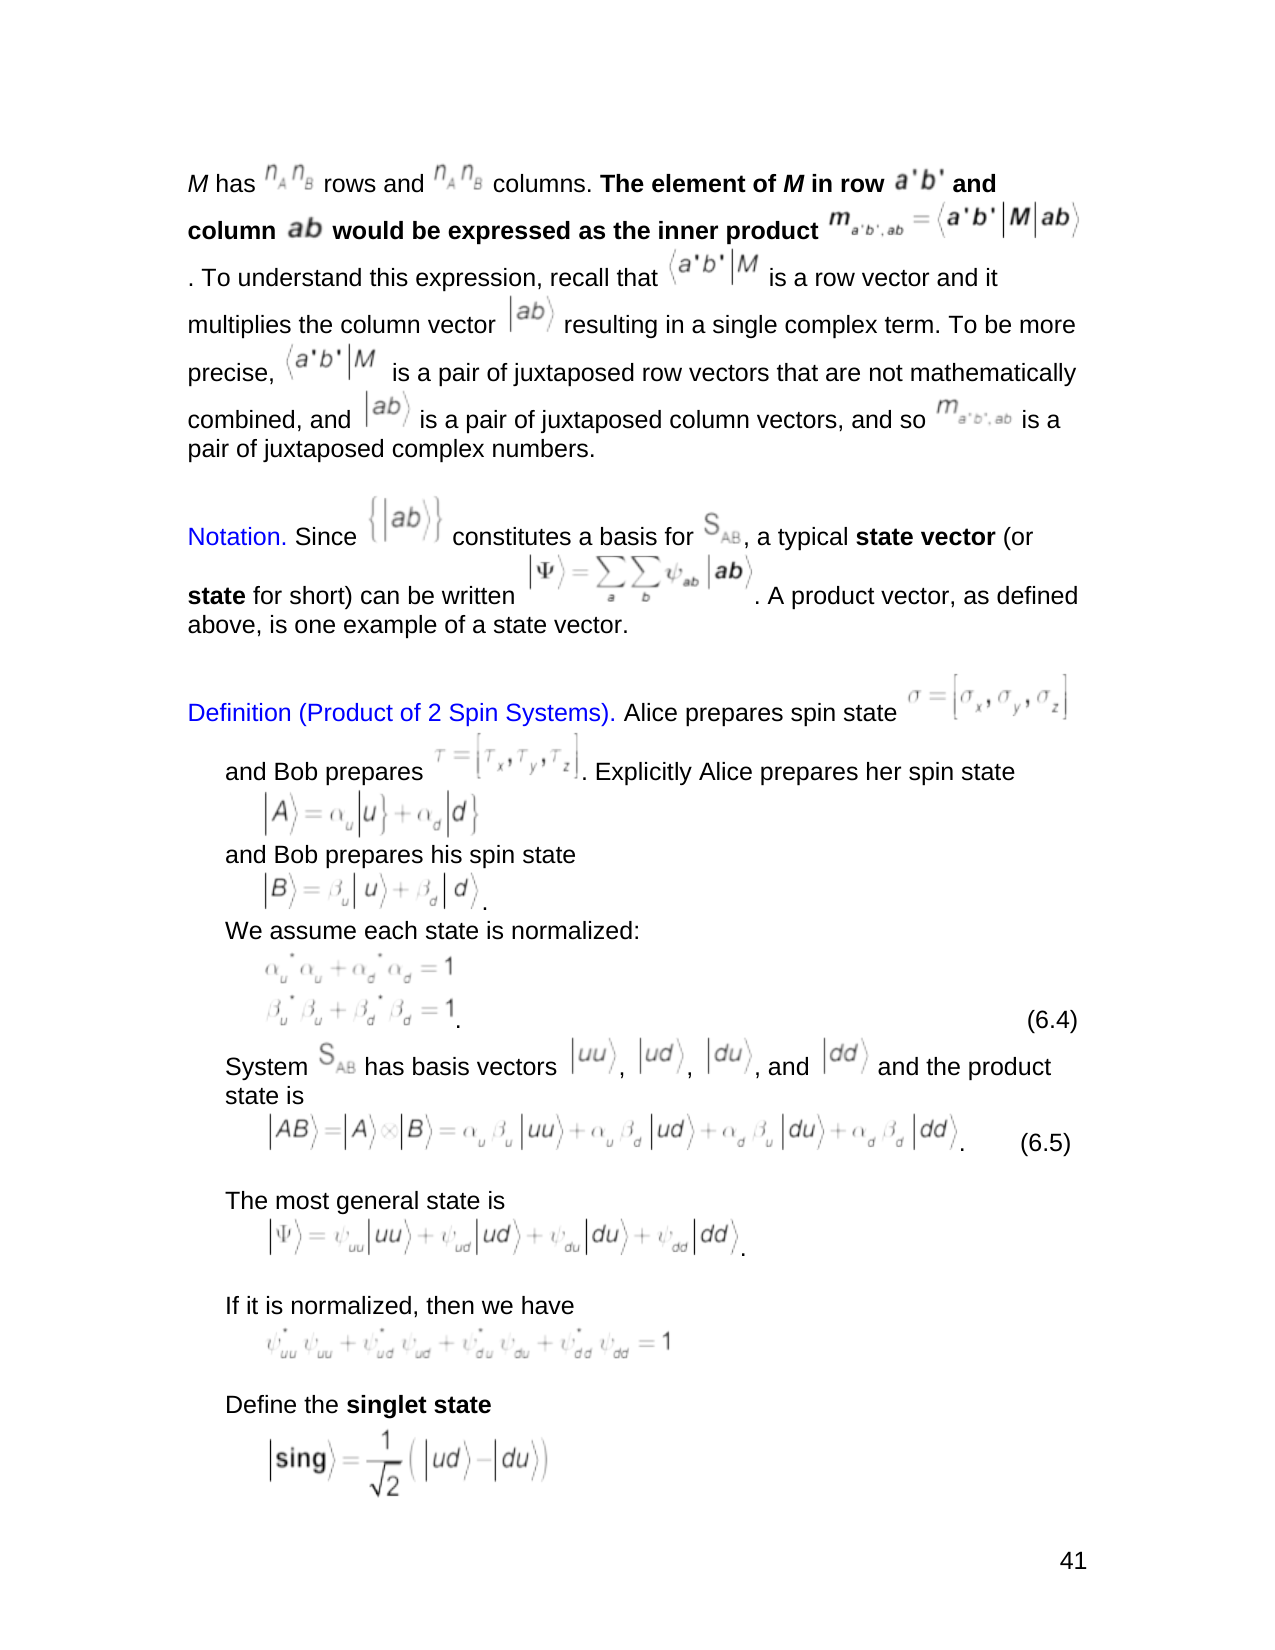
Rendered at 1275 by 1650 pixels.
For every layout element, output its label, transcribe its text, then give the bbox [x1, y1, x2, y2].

text Define the singlet state [225, 1390, 1087, 1419]
text and Bob prepares his spin state [225, 840, 1087, 868]
text . (6.5) [225, 1110, 1087, 1157]
text . [225, 1215, 1087, 1262]
text We assume each state is normalized: [225, 916, 1087, 944]
text The most general state is [225, 1186, 1087, 1215]
text . [225, 868, 1087, 916]
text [187, 150, 1087, 462]
text Notation. Since constitutes a basis for , a typical state vector (or state for short) can be written . A product vector, as defined above, is one example of a state vector. [187, 491, 1087, 638]
text System has basis vectors , , , and and the product state is [225, 1034, 1087, 1110]
text If it is normalized, then we have [225, 1291, 1087, 1319]
text . (6.4) [225, 987, 1087, 1034]
text Definition (Product of 2 Spin Systems). Alice prepares spin state and Bob prepares . Explicitly Alice prepares her spin state [187, 667, 1087, 786]
